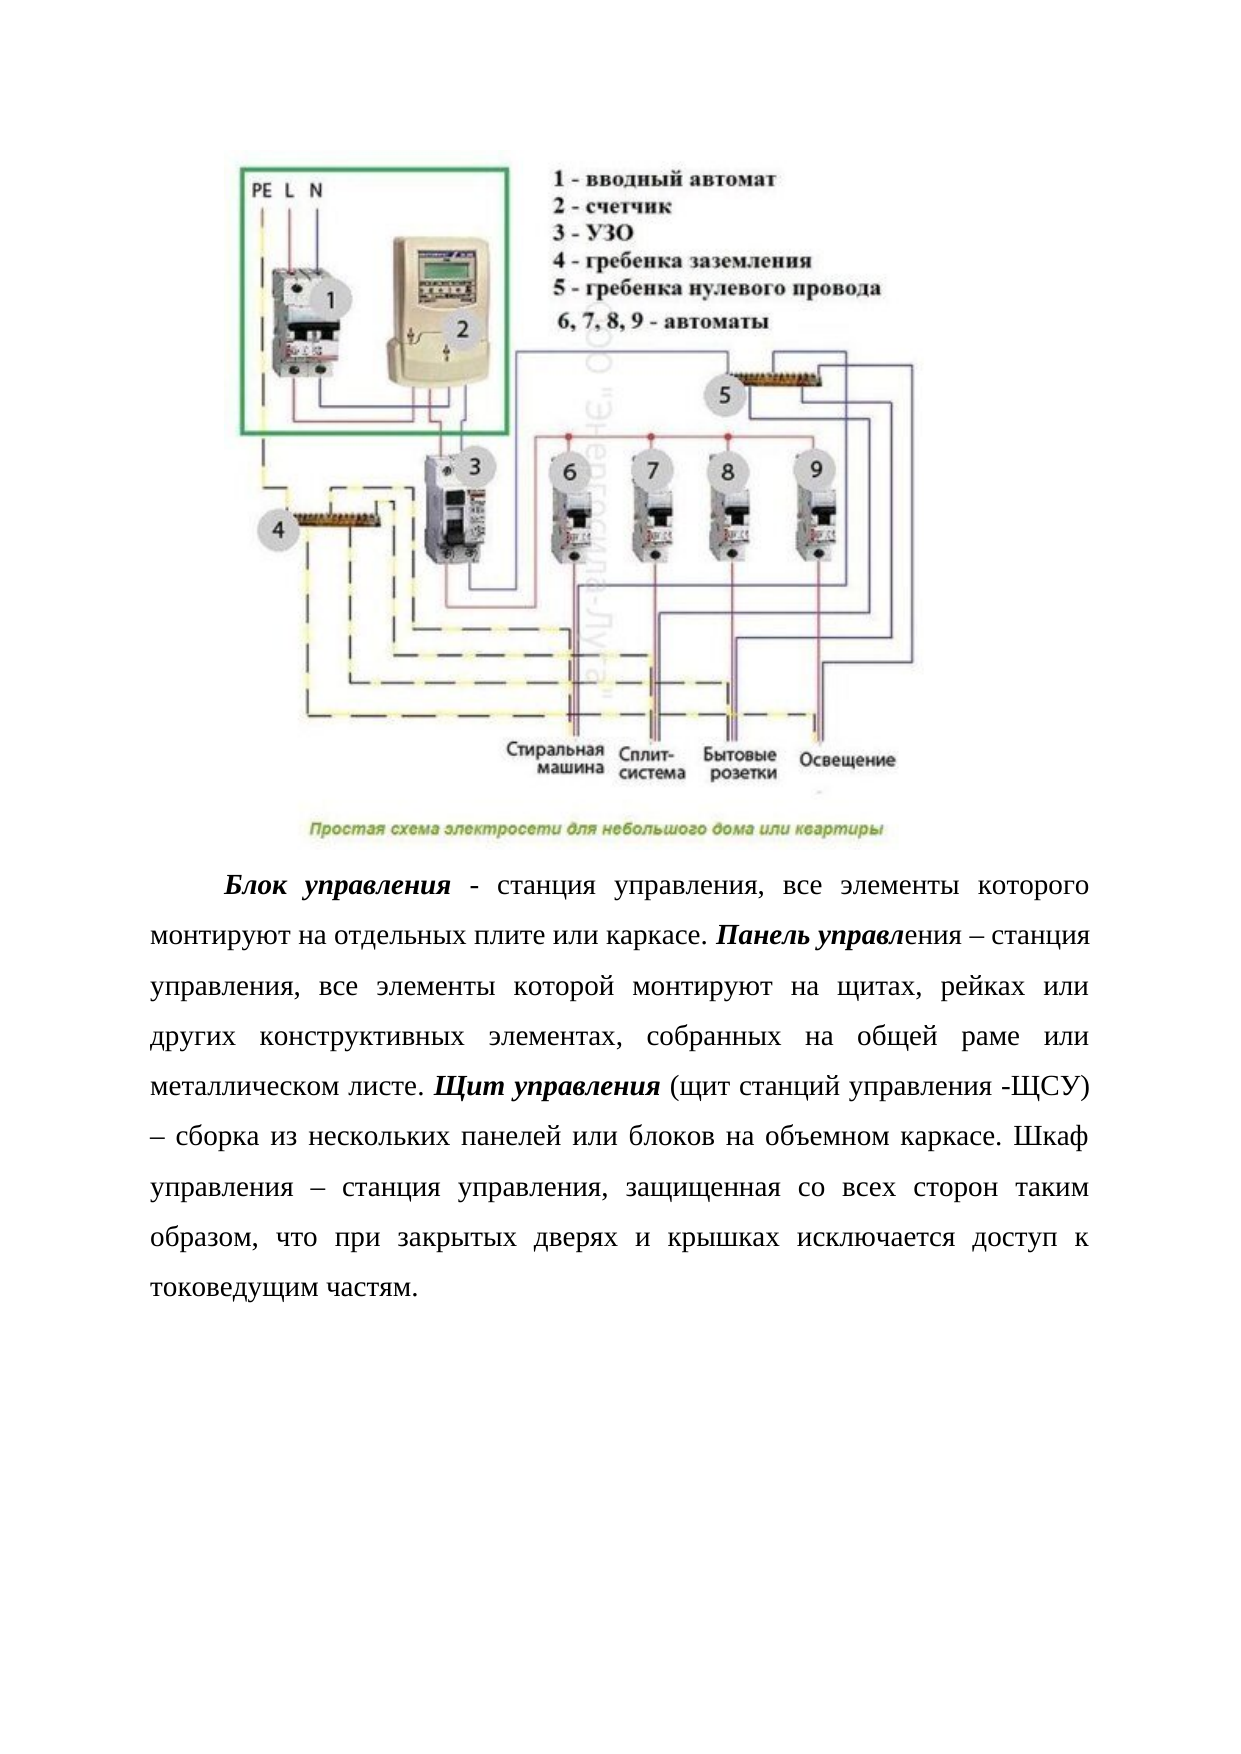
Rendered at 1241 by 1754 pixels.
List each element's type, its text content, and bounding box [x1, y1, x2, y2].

picture [223, 150, 974, 853]
text Блок управления - станция управления, все элементы которого монтируют на отдельных плите или каркасе. Панель управления – станция управления, все элементы которой монтируют на щитах, рейках или других конструктивных элементах, собранных на общей раме или металлическом листе. Щит управления (щит станций управления -ЩСУ) – сборка из нескольких панелей или блоков на объемном каркасе. Шкаф управления – станция управления, защищенная со всех сторон таким образом, что при закрытых дверях и крышках исключается доступ к токоведущим частям. [150, 867, 1090, 1303]
